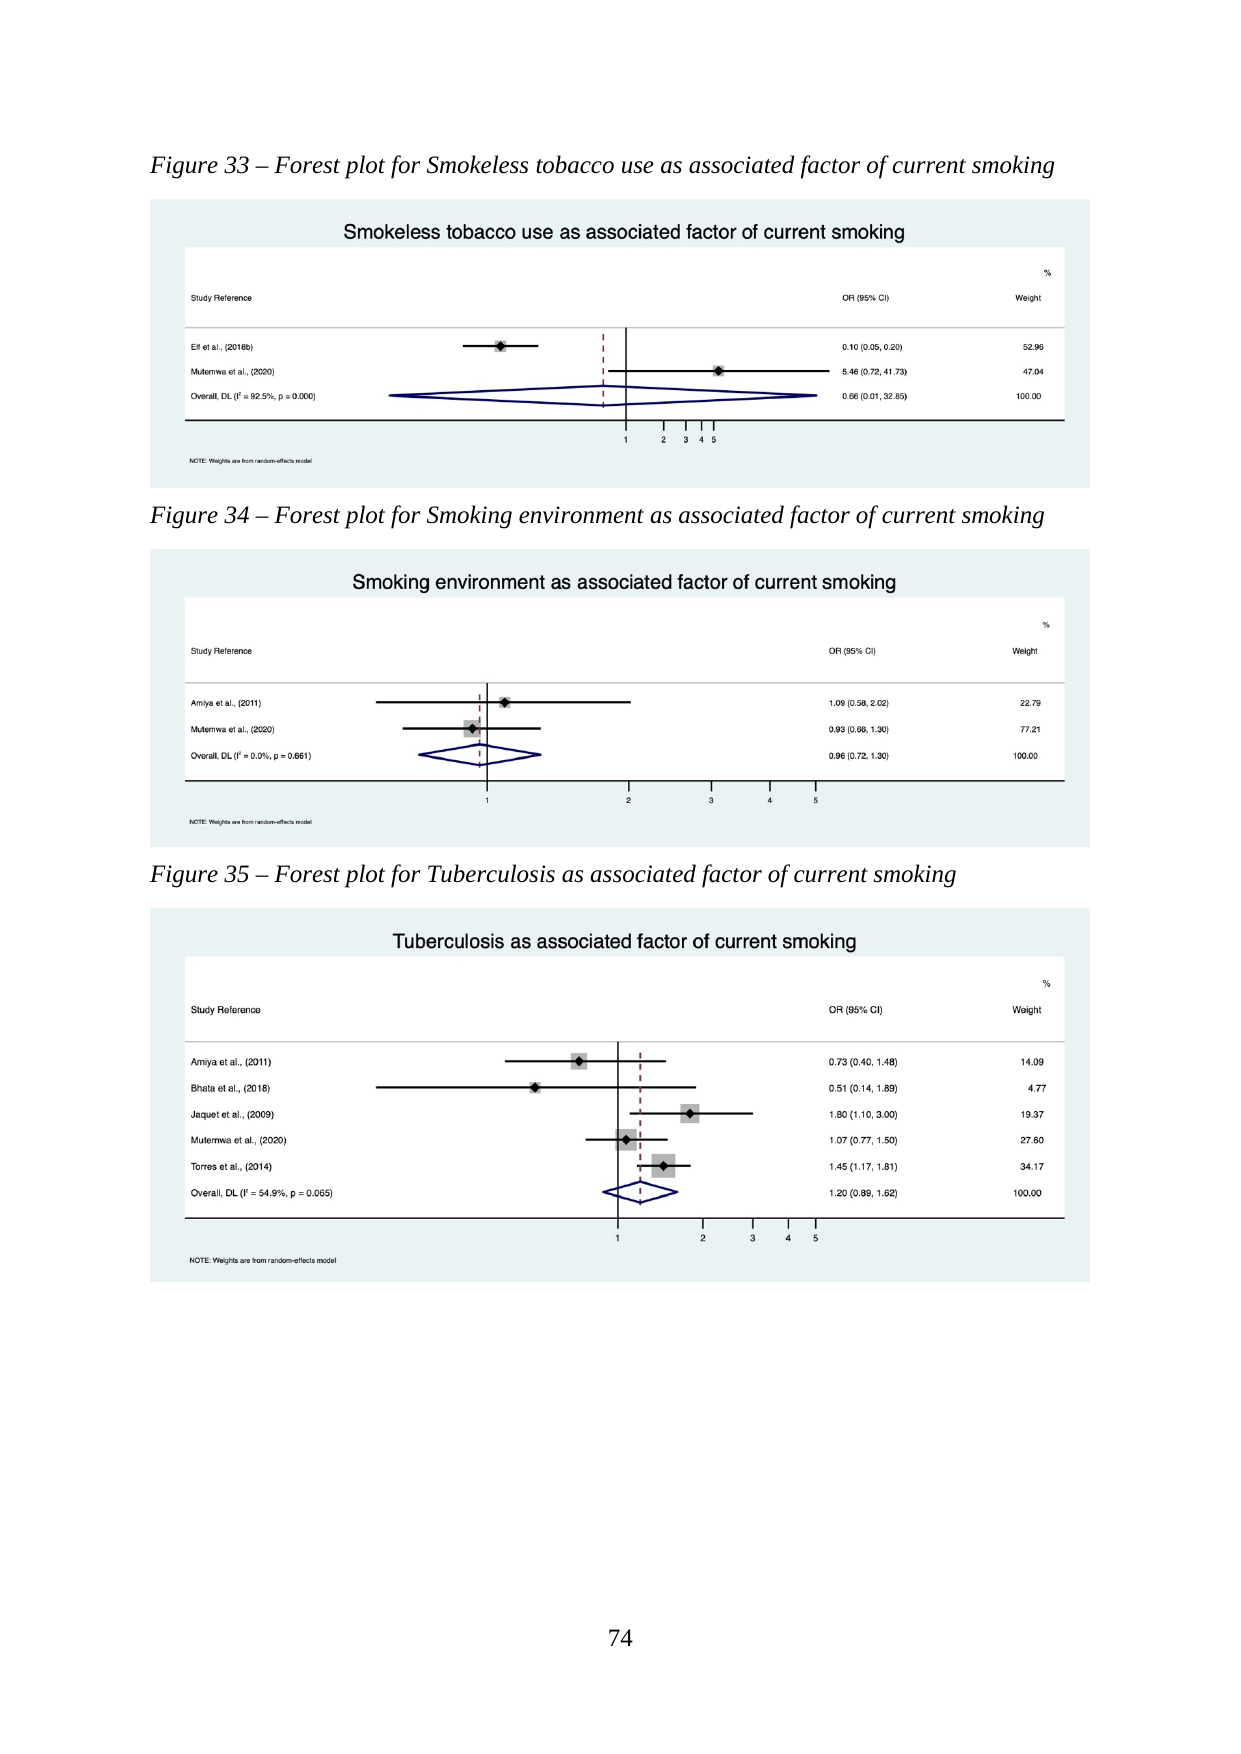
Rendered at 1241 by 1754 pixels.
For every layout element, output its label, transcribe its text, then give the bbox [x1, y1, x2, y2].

picture [150, 199, 1090, 488]
text Figure 34 – Forest plot for Smoking environment as associated factor of current smoking [150, 500, 1090, 529]
picture [150, 908, 1090, 1282]
text Figure 33 – Forest plot for Smokeless tobacco use as associated factor of current smoking [150, 150, 1090, 179]
picture [150, 549, 1091, 847]
text Figure 35 – Forest plot for Tuberculosis as associated factor of current smoking [150, 859, 1090, 888]
